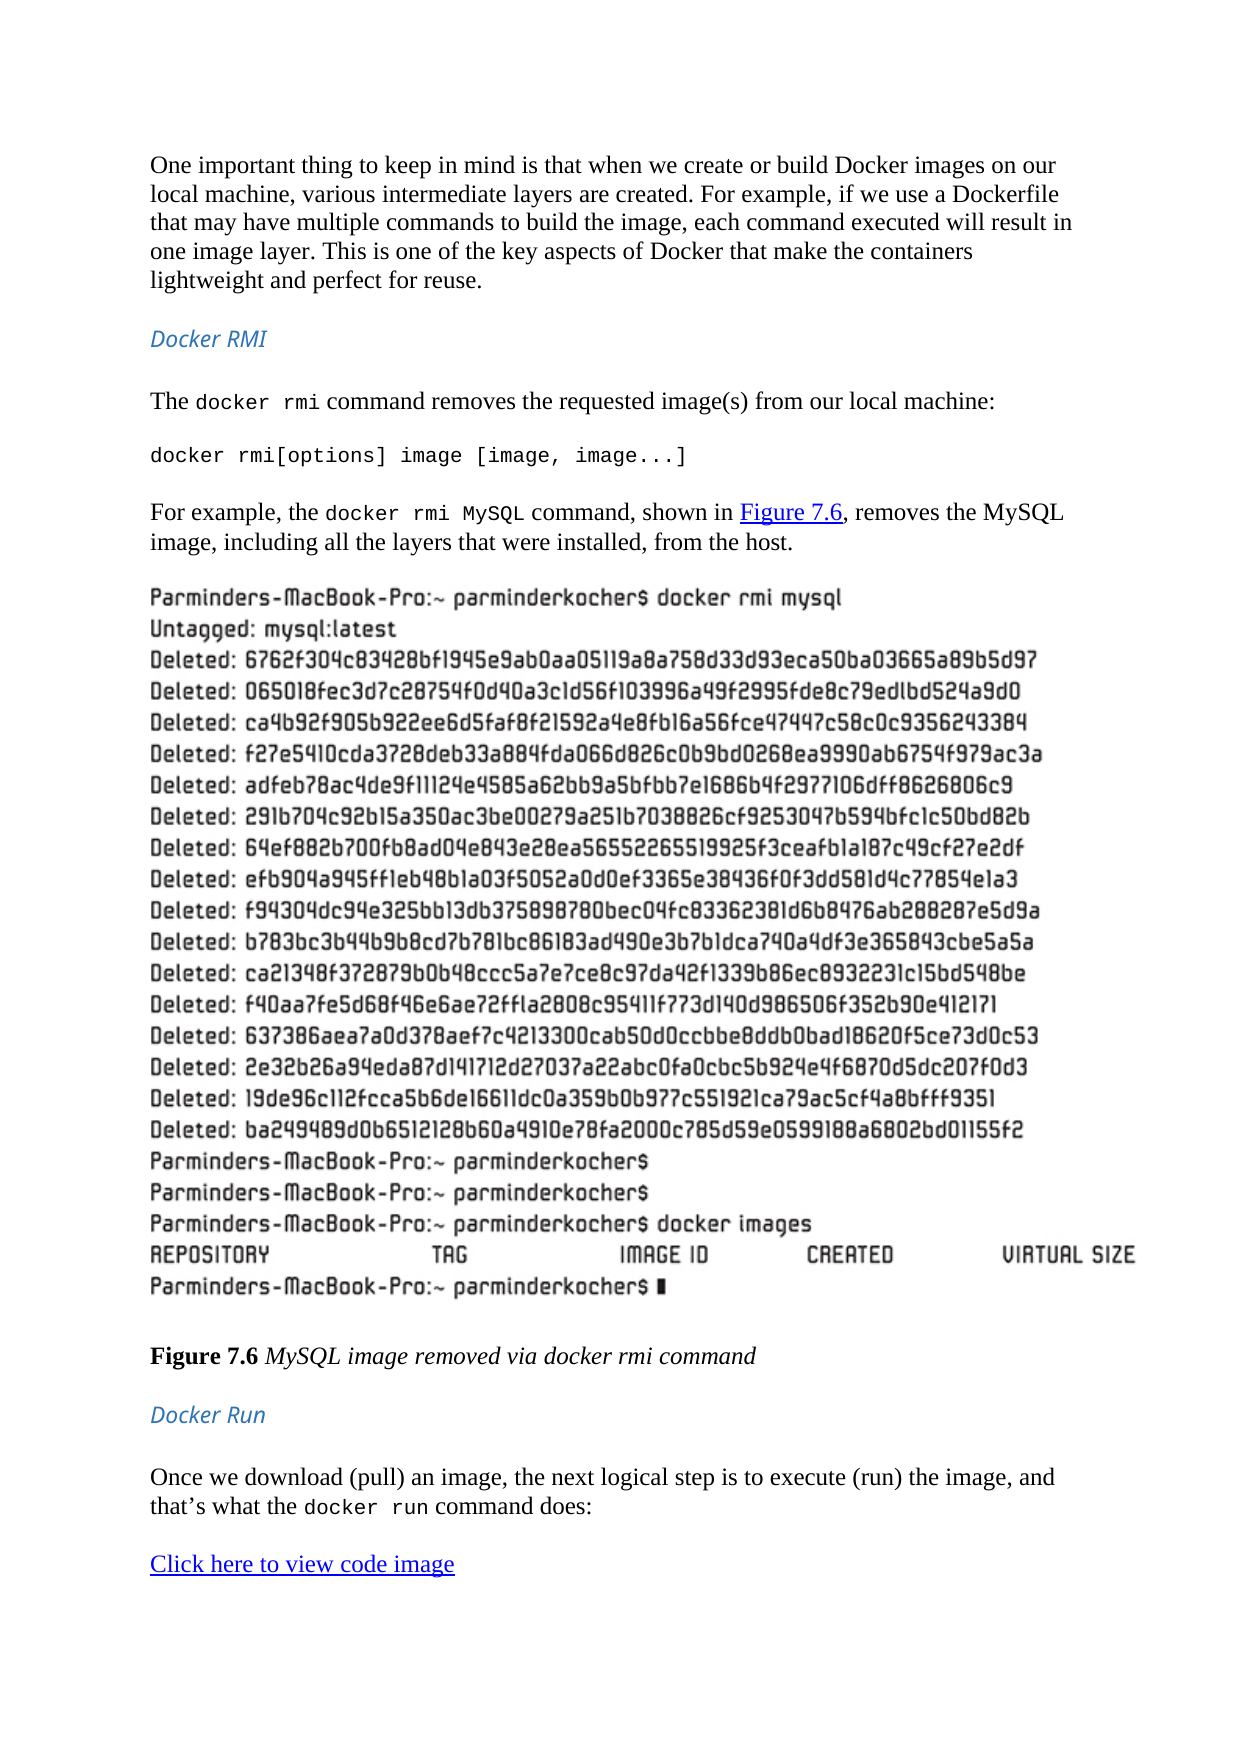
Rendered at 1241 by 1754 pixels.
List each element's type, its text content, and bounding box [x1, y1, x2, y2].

text One important thing to keep in mind is that when we create or build Docker images on our local machine, various intermediate layers are created. For example, if we use a Dockerfile that may have multiple commands to build the image, each command executed will result in one image layer. This is one of the key aspects of Docker that make the containers lightweight and perfect for reuse. [150, 150, 1090, 294]
text For example, the docker rmi MySQL command, shown in Figure 7.6, removes the MySQL image, including all the layers that were installed, from the host. [150, 497, 1090, 556]
picture [150, 585, 1144, 1310]
text Once we download (pull) an image, the next logical step is to execute (run) the image, and that’s what the docker run command does: [150, 1462, 1090, 1520]
text Figure 7.6 MySQL image removed via docker rmi command [150, 1341, 1090, 1370]
subtitle Docker Run [150, 1399, 1090, 1430]
subtitle Docker RMI [150, 323, 1090, 354]
text docker rmi[options] image [image, image...] [150, 444, 1090, 468]
text Click here to view code image [150, 1549, 1090, 1578]
text The docker rmi command removes the requested image(s) from our local machine: [150, 386, 1090, 415]
